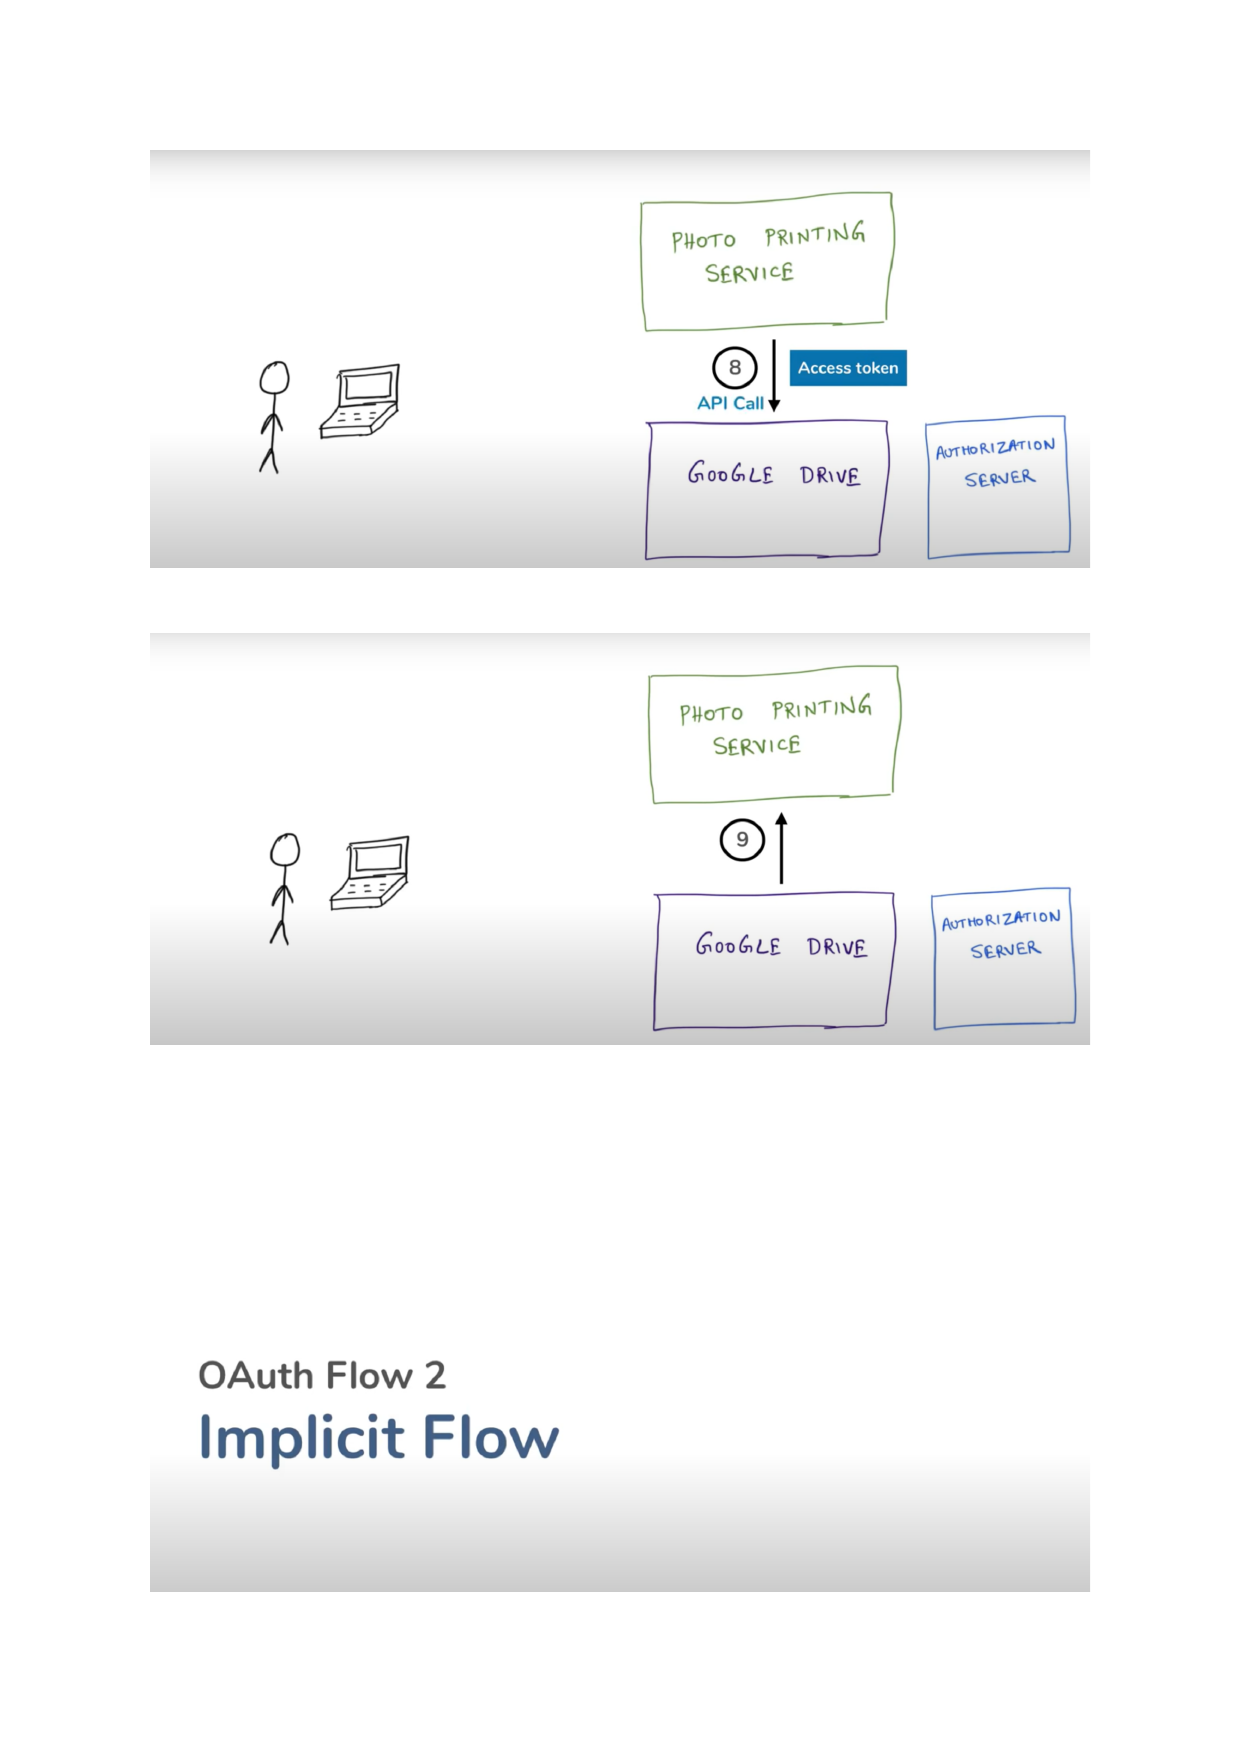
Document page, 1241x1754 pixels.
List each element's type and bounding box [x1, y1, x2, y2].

picture [150, 633, 1091, 1045]
picture [150, 1297, 1091, 1592]
picture [150, 150, 1091, 568]
